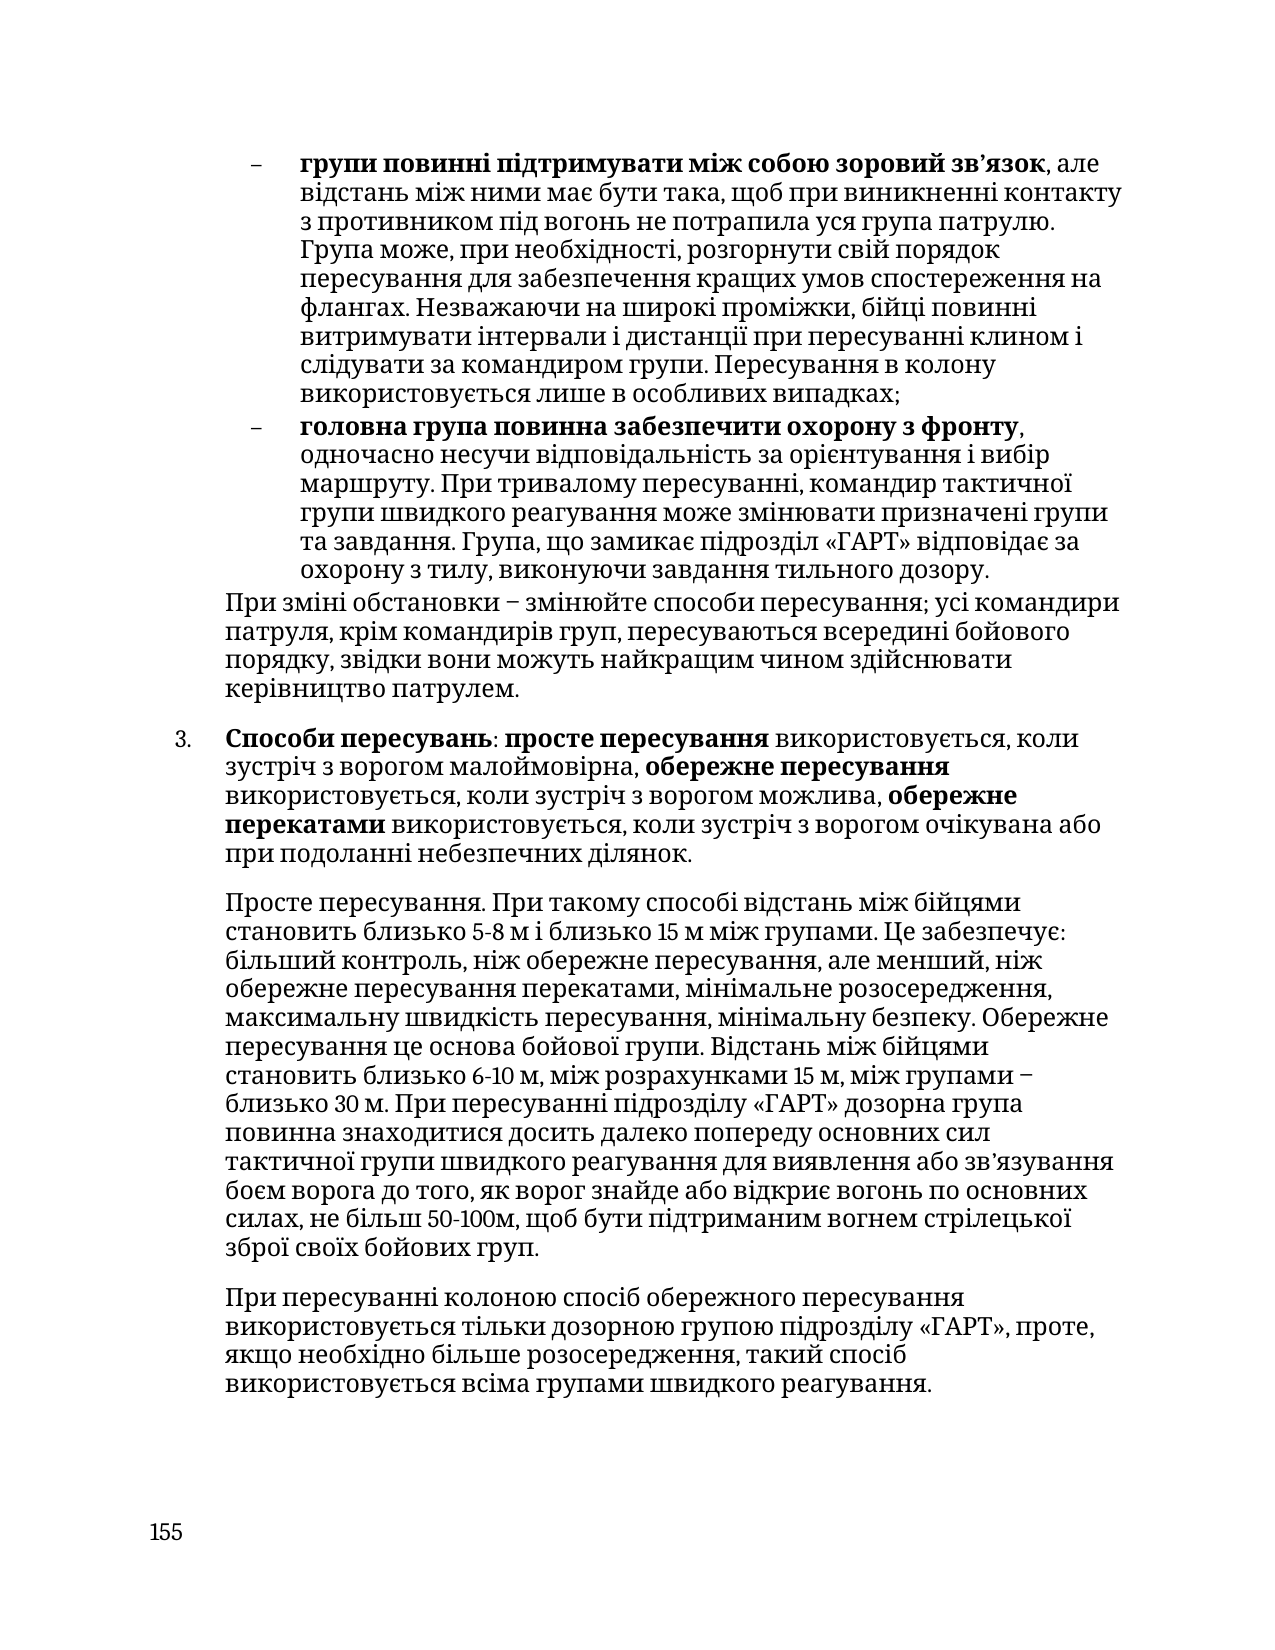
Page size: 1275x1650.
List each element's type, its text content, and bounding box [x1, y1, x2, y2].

list При зміні обстановки ‒ змінюйте способи пересування; усі командири патруля, крім командирів груп, пересуваються всередині бойового порядку, звідки вони можуть найкращим чином здійснювати керівництво патрулем. [175, 589, 1125, 704]
list При пересуванні колоною спосіб обережного пересування використовується тільки дозорною групою підрозділу «ГАРТ», проте, якщо необхідно більше розосередження, такий спосіб використовується всіма групами швидкого реагування. [175, 1284, 1125, 1399]
list групи повинні підтримувати між собою зоровий зв’язок, але відстань між ними має бути така, щоб при виникненні контакту з противником під вогонь не потрапила уся група патрулю. Група може, при необхідності, розгорнути свій порядок пересування для забезпечення кращих умов спостереження на флангах. Незважаючи на широкі проміжки, бійці повинні витримувати інтервали і дистанції при пересуванні клином і слідувати за командиром групи. Пересування в колону використовується лише в особливих випадках; [250, 150, 1125, 409]
list Просте пересування. При такому способі відстань між бійцями становить близько 5-8 м і близько 15 м між групами. Це забезпечує: більший контроль, ніж обережне пересування, але менший, ніж обережне пересування перекатами, мінімальне розосередження, максимальну швидкість пересування, мінімальну безпеку. Обережне пересування це основа бойової групи. Відстань між бійцями становить близько 6-10 м, між розрахунками 15 м, між групами ‒ близько 30 м. При пересуванні підрозділу «ГАРТ» дозорна група повинна знаходитися досить далеко попереду основних сил тактичної групи швидкого реагування для виявлення або зв’язування боєм ворога до того, як ворог знайде або відкриє вогонь по основних силах, не більш 50-100м, щоб бути підтриманим вогнем стрілецької зброї своїх бойових груп. [175, 889, 1125, 1263]
list головна група повинна забезпечити охорону з фронту, одночасно несучи відповідальність за орієнтування і вибір маршруту. При тривалому пересуванні, командир тактичної групи швидкого реагування може змінювати призначені групи та завдання. Група, що замикає підрозділ «ГАРТ» відповідає за охорону з тилу, виконуючи завдання тильного дозору. [250, 412, 1125, 585]
list Способи пересувань: просте пересування використовується, коли зустріч з ворогом малоймовірна, обережне пересування використовується, коли зустріч з ворогом можлива, обережне перекатами використовується, коли зустріч з ворогом очікувана або при подоланні небезпечних ділянок. [175, 724, 1125, 868]
